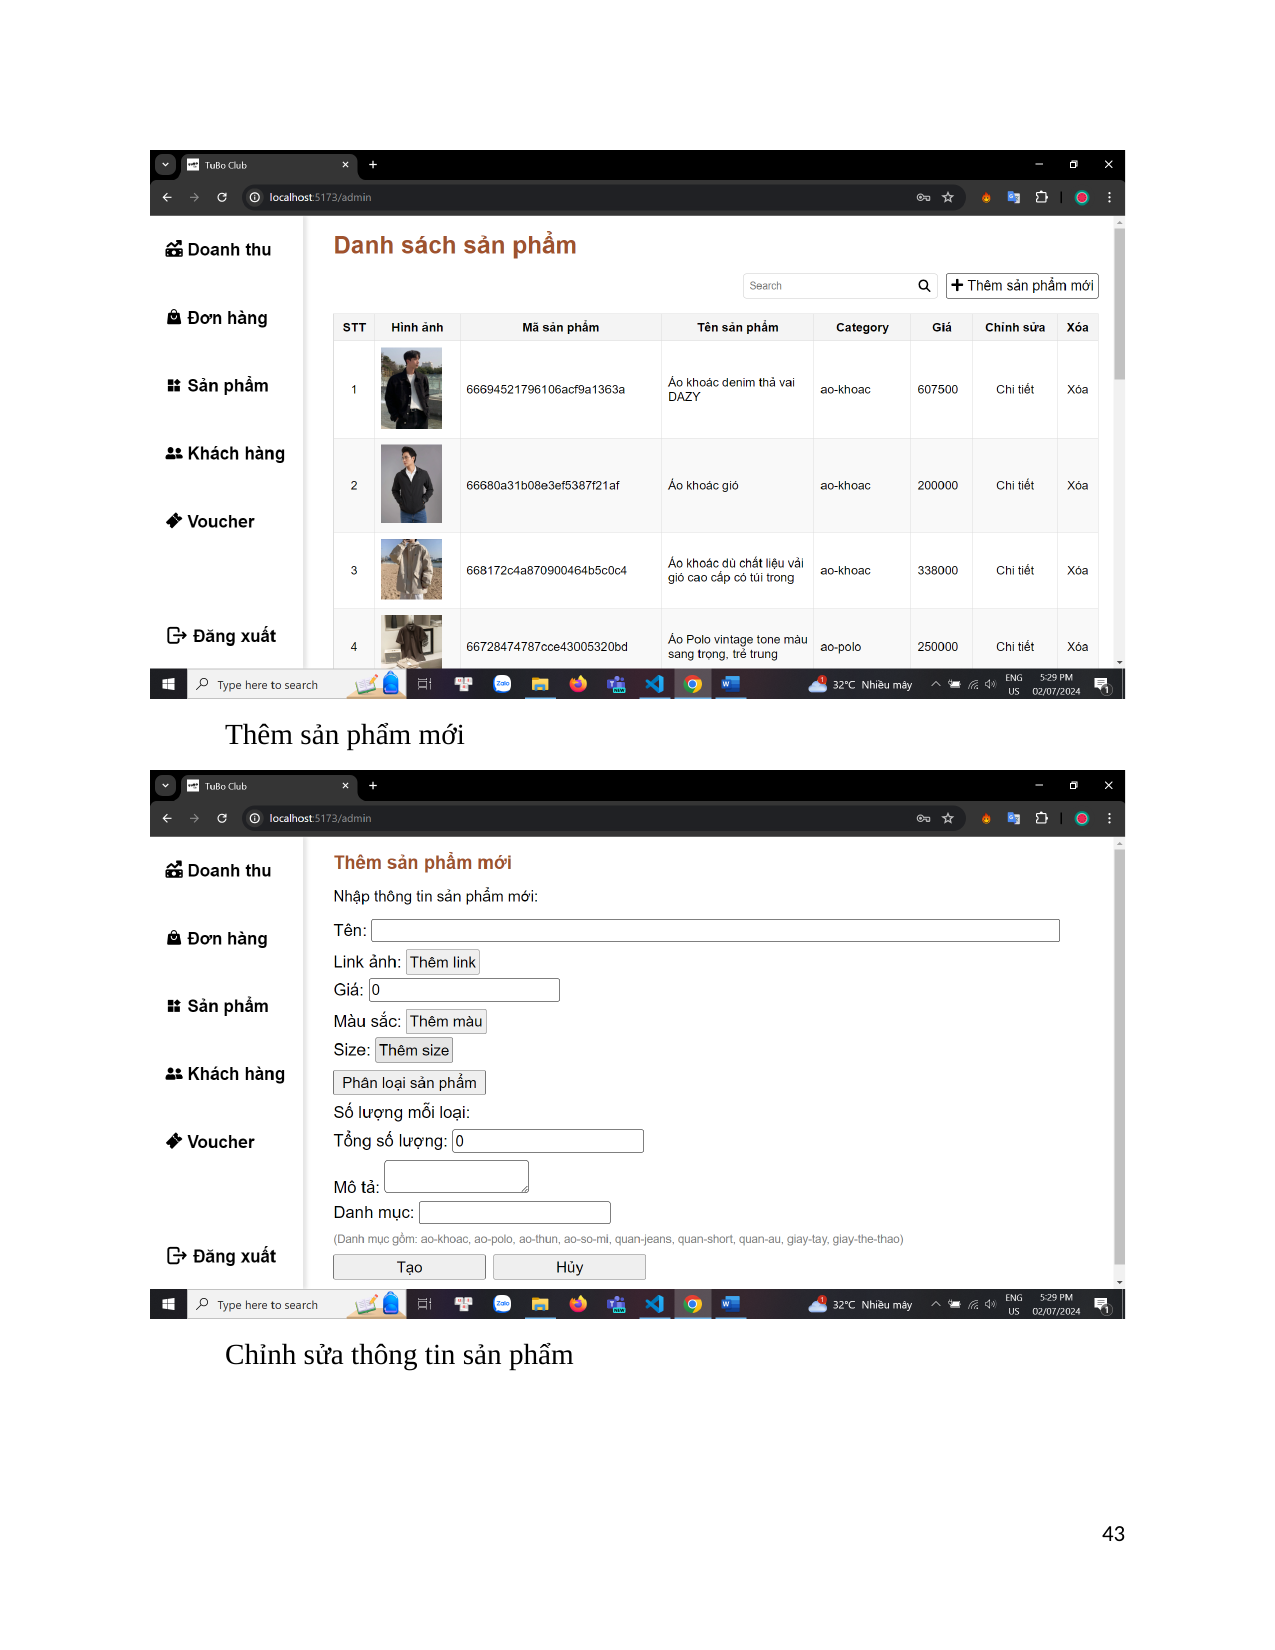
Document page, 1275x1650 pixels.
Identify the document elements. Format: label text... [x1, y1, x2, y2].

text Thêm sản phẩm mới [150, 717, 1125, 751]
text Chỉnh sửa thông tin sản phẩm [150, 1337, 1125, 1371]
picture [150, 770, 1125, 1319]
picture [150, 150, 1125, 699]
